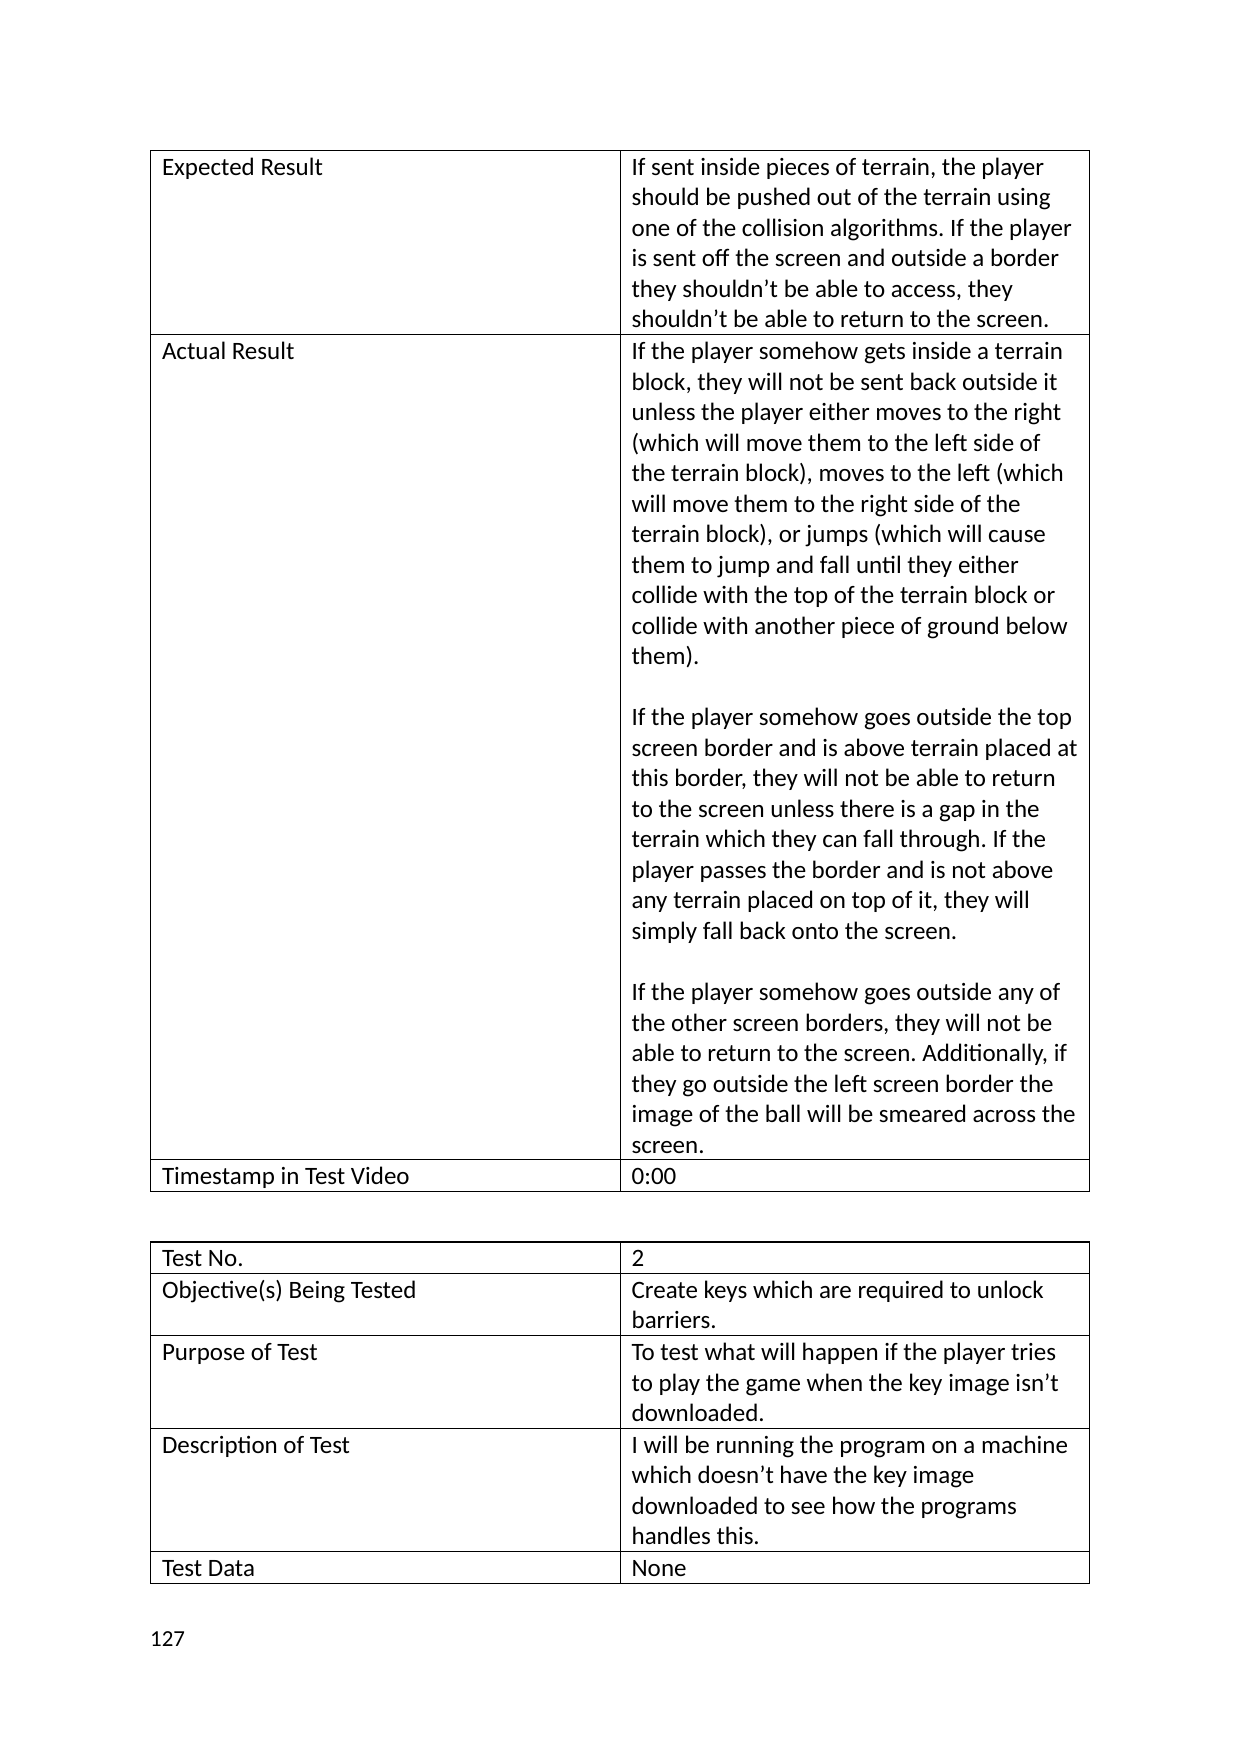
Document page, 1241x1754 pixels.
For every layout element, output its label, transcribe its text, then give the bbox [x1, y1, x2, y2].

table_cell None [621, 1552, 1089, 1582]
table_cell Create keys which are required to unlock barriers. [621, 1274, 1089, 1335]
table_cell Expected Result [151, 151, 620, 334]
table_cell Actual Result [151, 335, 620, 1159]
table_cell Purpose of Test [151, 1336, 620, 1428]
table_cell Timestamp in Test Video [151, 1160, 620, 1191]
table_cell If the player somehow gets inside a terrain block, they will not be sent back outside it unless the player either moves to the right (which will move them to the left side of the terrain block), moves to the left (which will move them to the right side of the terrain block), or jumps (which will cause them to jump and fall until they either collide with the top of the terrain block or collide with another piece of ground below them). If the player somehow goes outside the top screen border and is above terrain placed at this border, they will not be able to return to the screen unless there is a gap in the terrain which they can fall through. If the player passes the border and is not above any terrain placed on top of it, they will simply fall back onto the screen. If the player somehow goes outside any of the other screen borders, they will not be able to return to the screen. Additionally, if they go outside the left screen border the image of the ball will be smeared across the screen. [621, 335, 1089, 1159]
table_cell To test what will happen if the player tries to play the game when the key image isn’t downloaded. [621, 1336, 1089, 1428]
table_cell Description of Test [151, 1429, 620, 1551]
table_cell Objective(s) Being Tested [151, 1274, 620, 1335]
table_cell If sent inside pieces of terrain, the player should be pushed out of the terrain using one of the collision algorithms. If the player is sent off the screen and outside a border they shouldn’t be able to access, they shouldn’t be able to return to the screen. [621, 151, 1089, 334]
table_cell 0:00 [621, 1160, 1089, 1191]
table_cell I will be running the program on a machine which doesn’t have the key image downloaded to see how the programs handles this. [621, 1429, 1089, 1551]
table_header Test No. [151, 1243, 620, 1273]
table_header 2 [621, 1243, 1089, 1273]
table_cell Test Data [151, 1552, 620, 1582]
